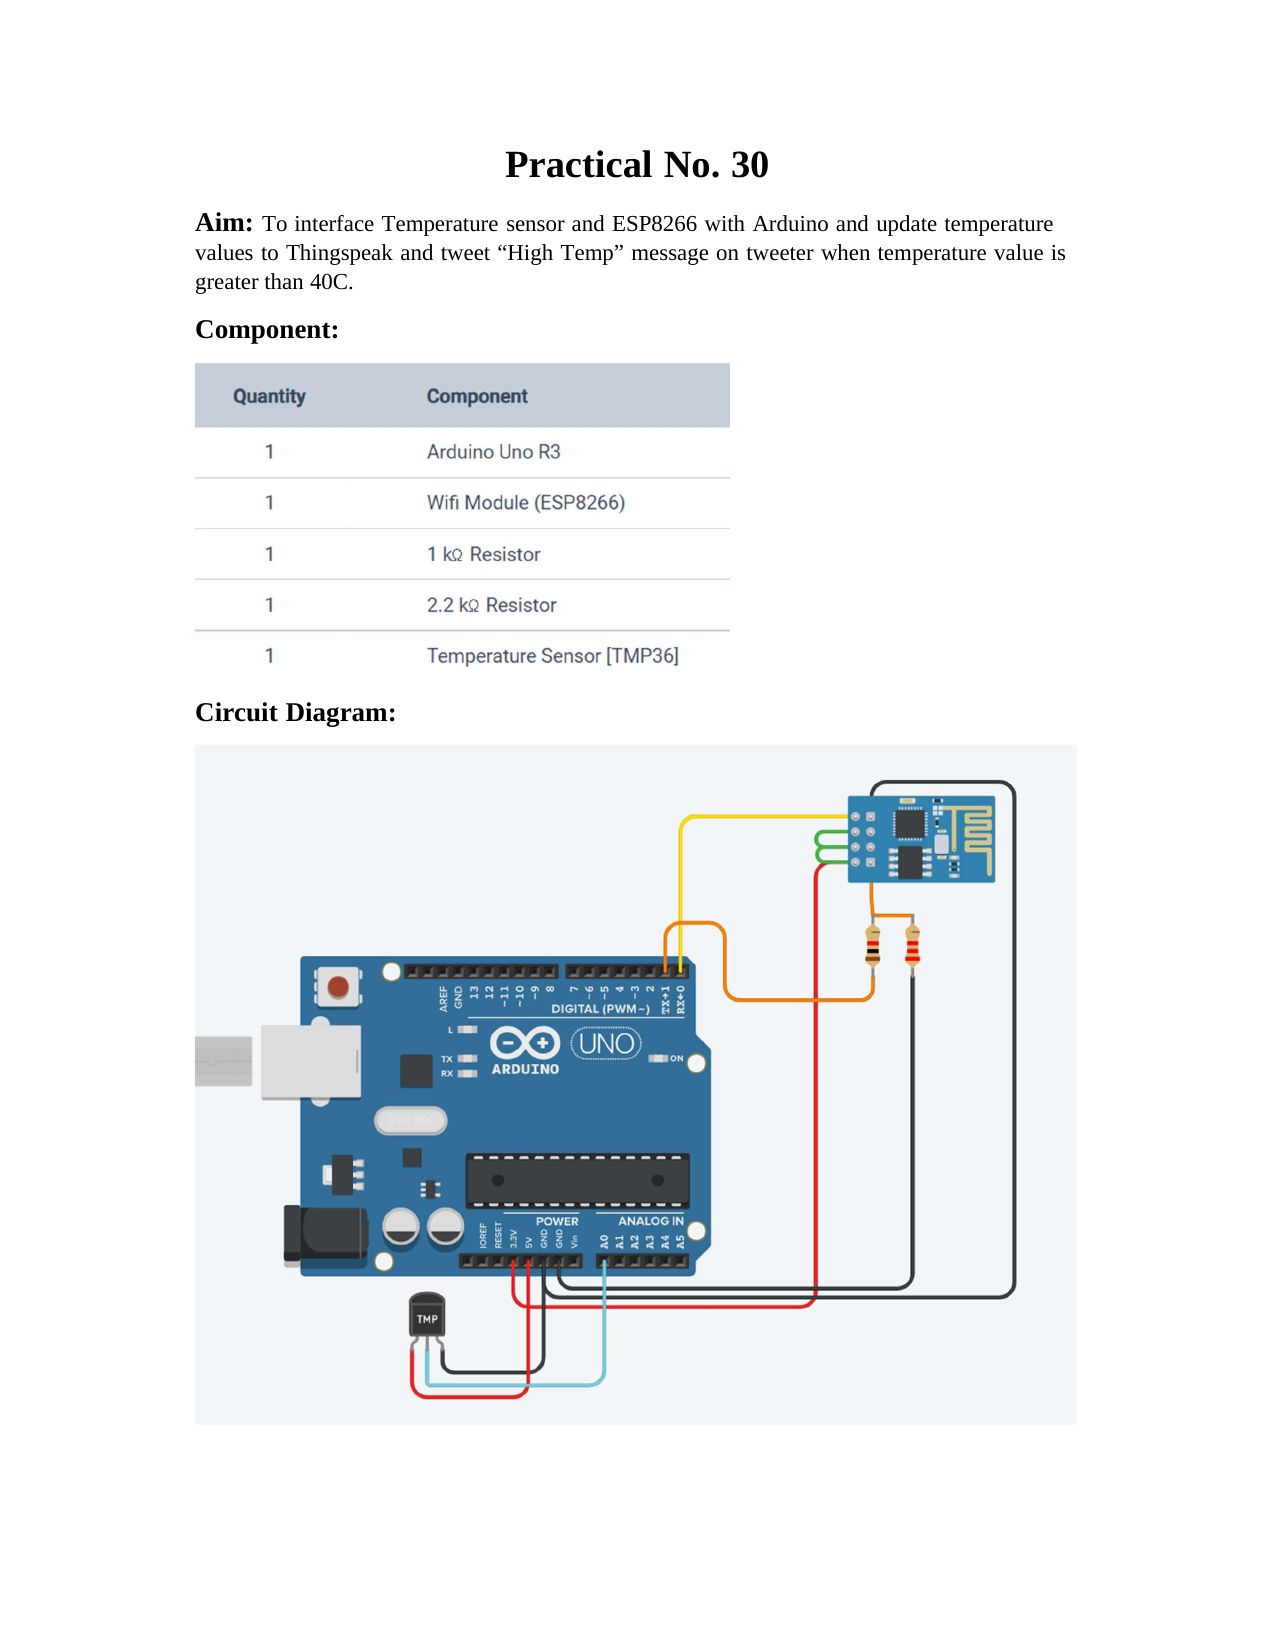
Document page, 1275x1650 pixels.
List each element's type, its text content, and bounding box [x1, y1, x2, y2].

subtitle Practical No. 30 [502, 142, 772, 186]
text Aim: To interface Temperature sensor and ESP8266 with Arduino and update temperature values to Thingspeak and tweet “High Temp” message on tweeter when temperature value is greater than 40C. [195, 206, 1077, 295]
picture [194, 745, 1077, 1425]
text Component: [195, 313, 1125, 344]
picture [194, 362, 730, 671]
